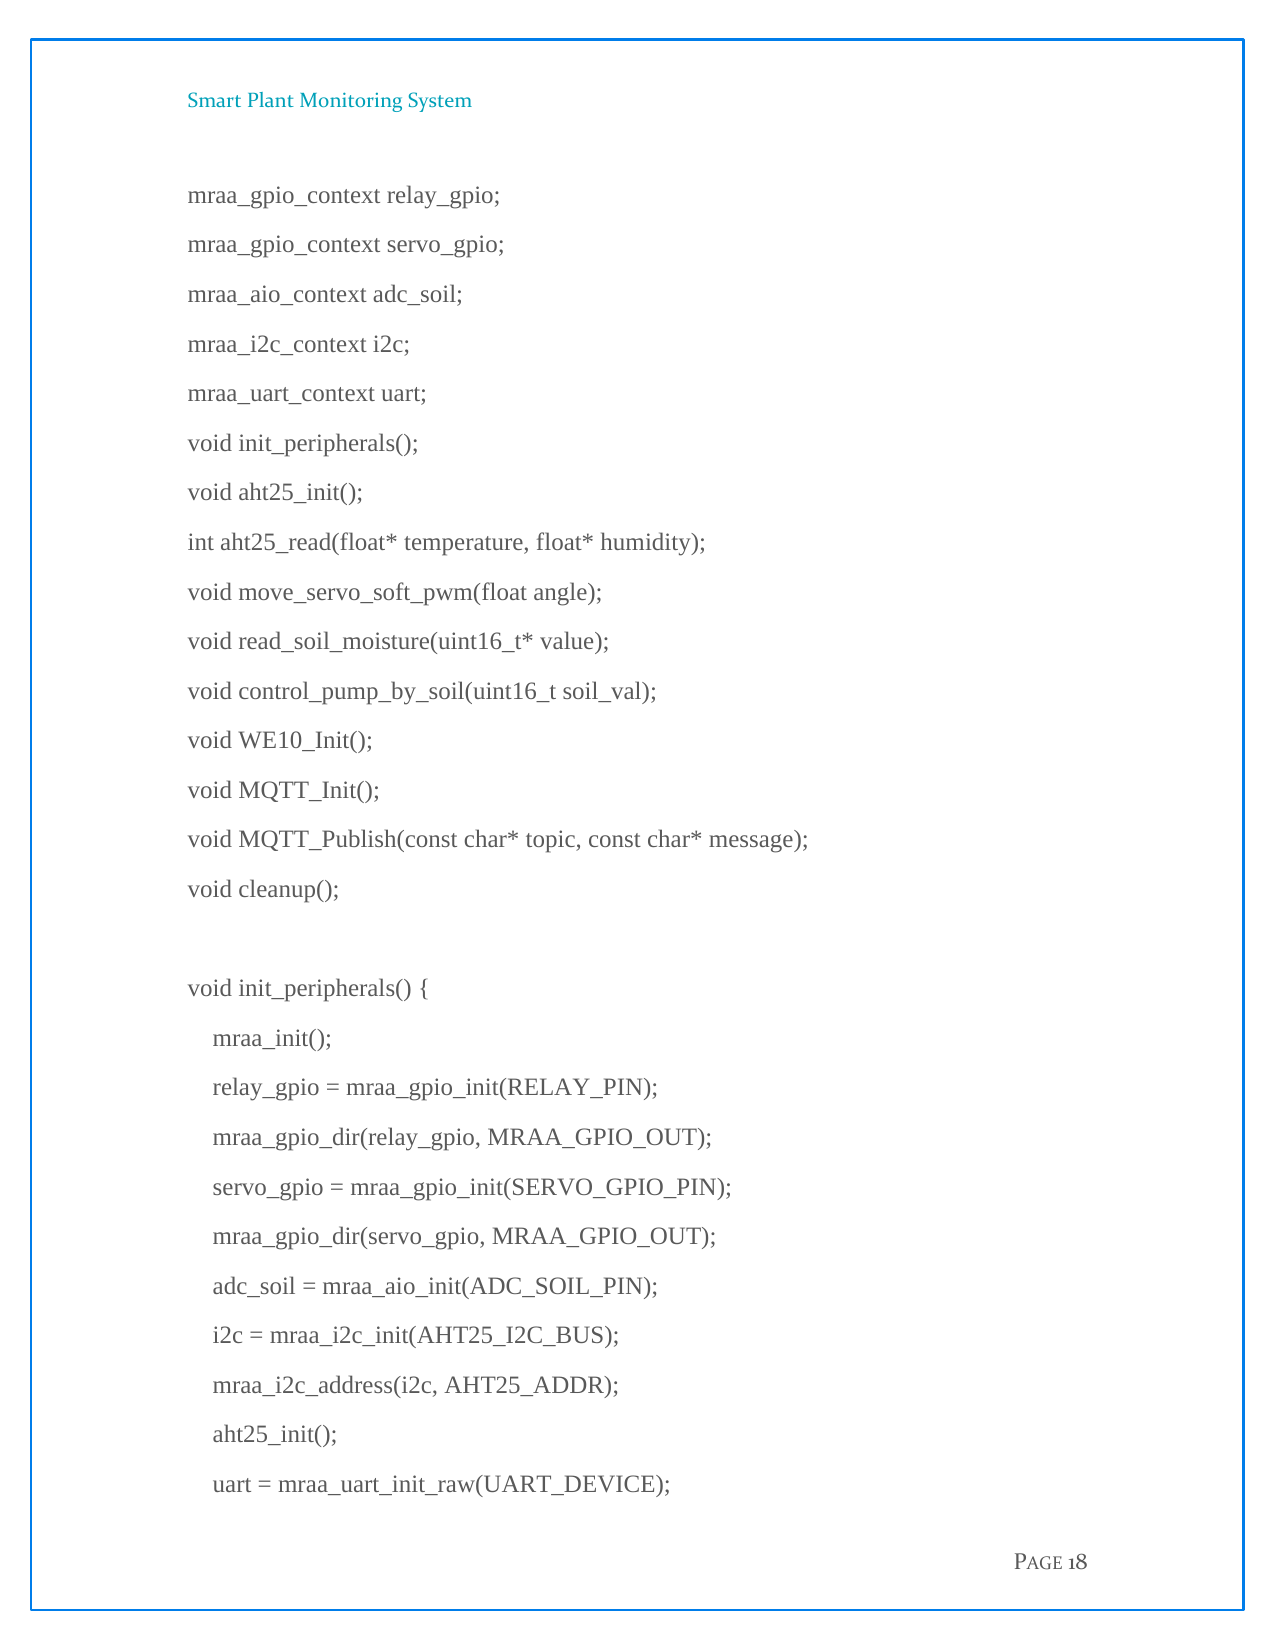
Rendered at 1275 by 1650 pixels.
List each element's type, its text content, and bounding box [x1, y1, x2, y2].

text mraa_gpio_dir(servo_gpio, MRAA_GPIO_OUT); [187, 1221, 1087, 1250]
text adc_soil = mraa_aio_init(ADC_SOIL_PIN); [187, 1271, 1087, 1299]
text mraa_gpio_dir(relay_gpio, MRAA_GPIO_OUT); [187, 1122, 1087, 1151]
text i2c = mraa_i2c_init(AHT25_I2C_BUS); [187, 1320, 1087, 1349]
text void MQTT_Init(); [187, 775, 1087, 804]
text aht25_init(); [187, 1419, 1087, 1448]
text mraa_init(); [187, 1023, 1087, 1052]
text mraa_i2c_context i2c; [187, 329, 1087, 357]
text mraa_uart_context uart; [187, 378, 1087, 407]
text void move_servo_soft_pwm(float angle); [187, 577, 1087, 605]
text mraa_aio_context adc_soil; [187, 279, 1087, 308]
text void init_peripherals(); [187, 428, 1087, 457]
text void control_pump_by_soil(uint16_t soil_val); [187, 676, 1087, 704]
text void WE10_Init(); [187, 725, 1087, 754]
text relay_gpio = mraa_gpio_init(RELAY_PIN); [187, 1072, 1087, 1101]
text mraa_gpio_context servo_gpio; [187, 229, 1087, 258]
text mraa_i2c_address(i2c, AHT25_ADDR); [187, 1370, 1087, 1399]
text void aht25_init(); [187, 477, 1087, 506]
text void init_peripherals() { [187, 973, 1087, 1002]
text servo_gpio = mraa_gpio_init(SERVO_GPIO_PIN); [187, 1172, 1087, 1200]
text void MQTT_Publish(const char* topic, const char* message); [187, 824, 1087, 853]
text int aht25_read(float* temperature, float* humidity); [187, 527, 1087, 556]
text void read_soil_moisture(uint16_t* value); [187, 626, 1087, 655]
text void cleanup(); [187, 874, 1087, 903]
text uart = mraa_uart_init_raw(UART_DEVICE); [187, 1469, 1087, 1498]
text mraa_gpio_context relay_gpio; [187, 180, 1087, 209]
